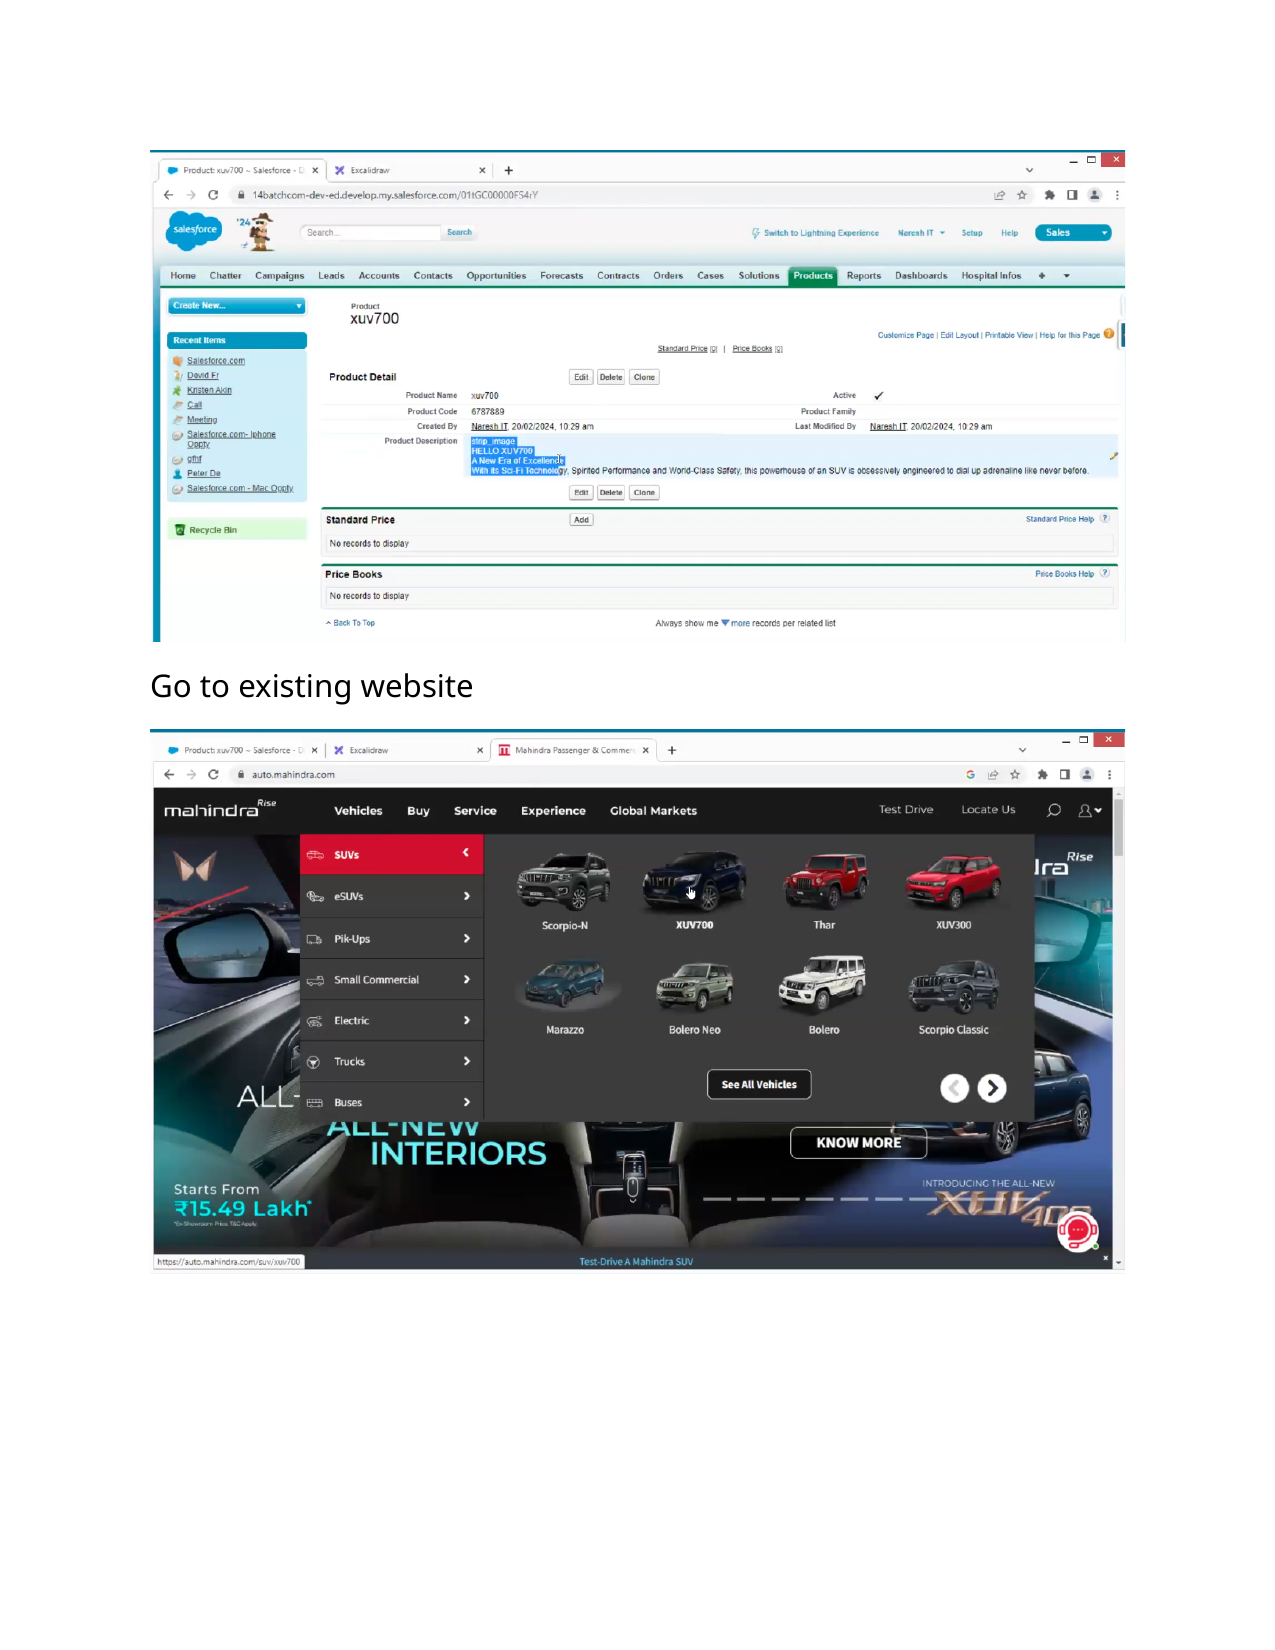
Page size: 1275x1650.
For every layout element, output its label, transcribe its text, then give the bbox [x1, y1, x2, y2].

picture [150, 733, 1125, 1274]
picture [150, 153, 1125, 642]
text Go to existing website [150, 664, 1125, 706]
